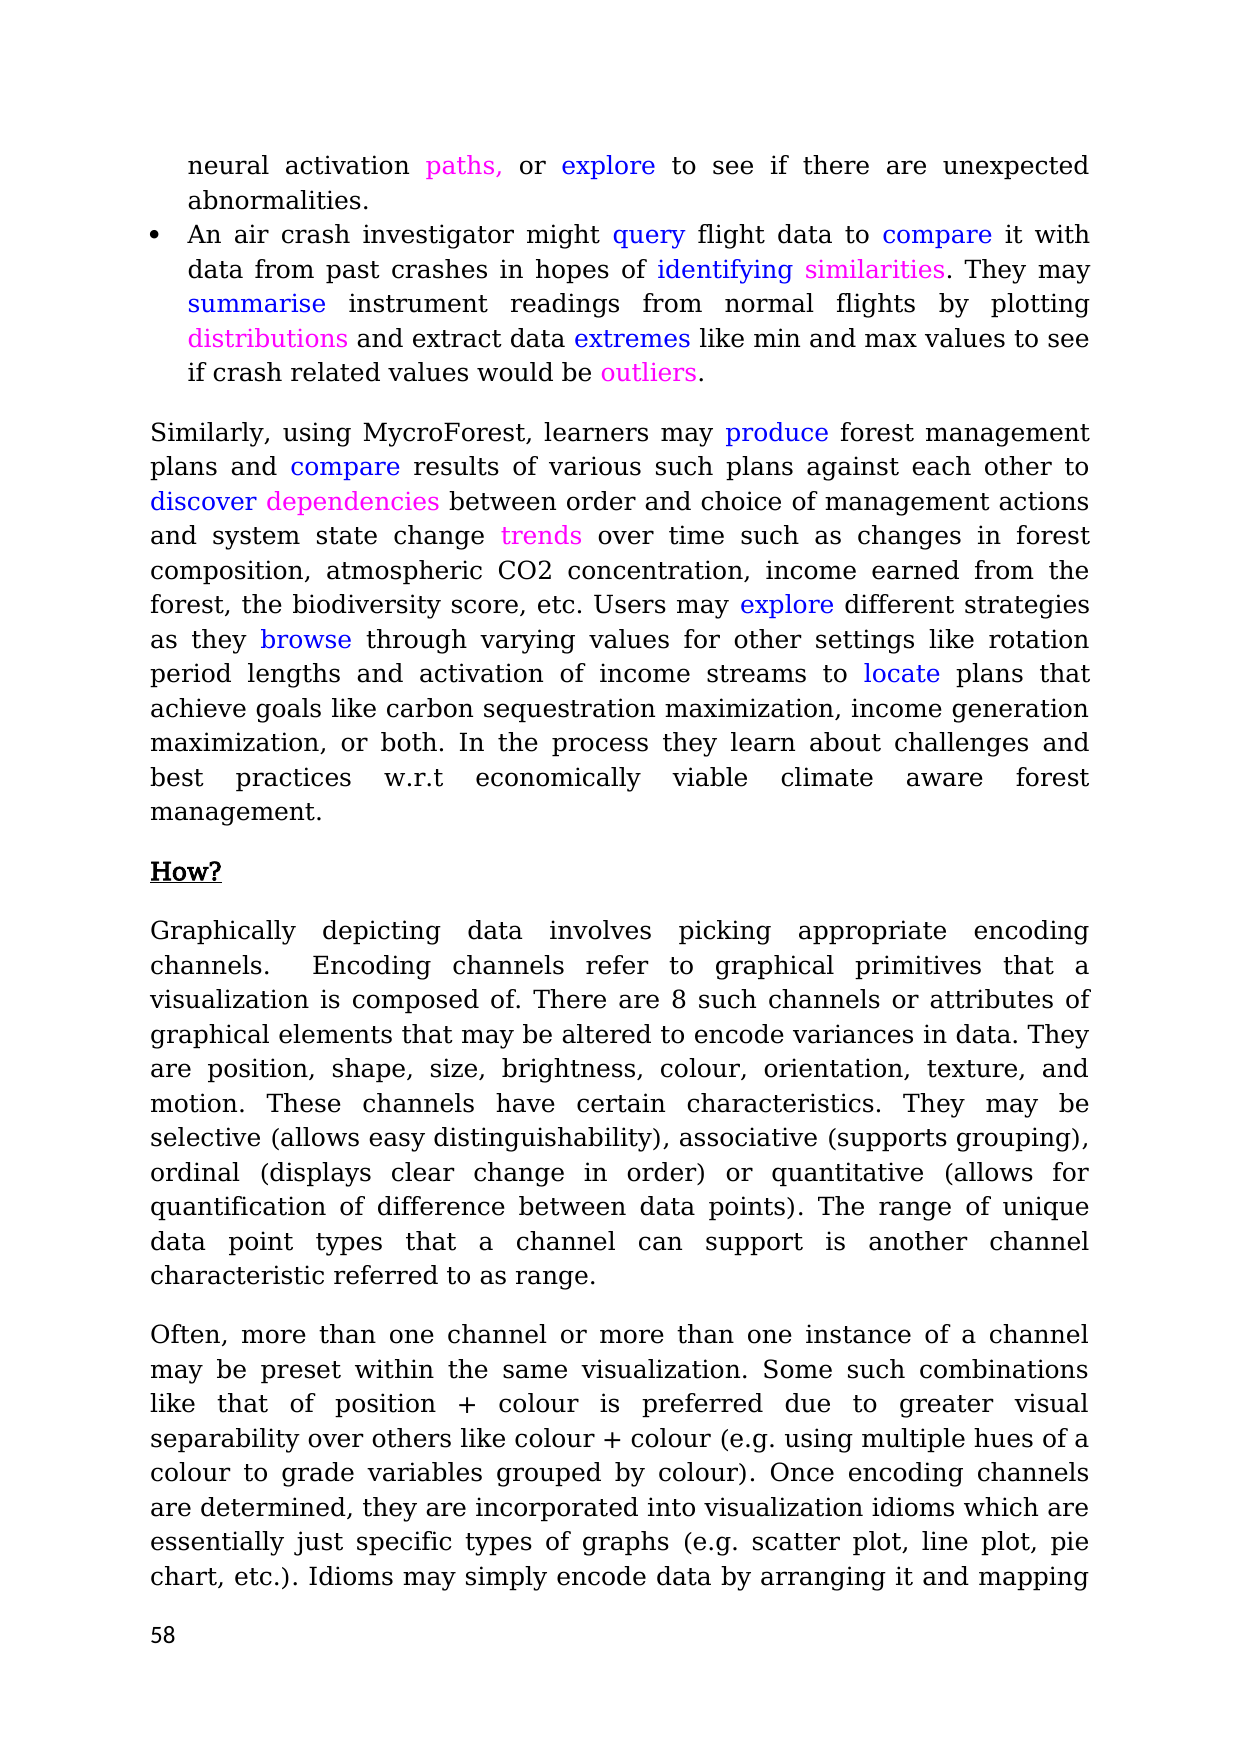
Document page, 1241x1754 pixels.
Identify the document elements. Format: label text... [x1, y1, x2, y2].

list An air crash investigator might query flight data to compare it with data from past crashes in hopes of identifying similarities. They may summarise instrument readings from normal flights by plotting distributions and extract data extremes like min and max values to see if crash related values would be outliers. [150, 219, 1090, 387]
subtitle How? [150, 855, 1090, 885]
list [150, 150, 1090, 214]
text Graphically depicting data involves picking appropriate encoding channels. Encoding channels refer to graphical primitives that a visualization is composed of. There are 8 such channels or attributes of graphical elements that may be altered to encode variances in data. They are position, shape, size, brightness, colour, orientation, texture, and motion. These channels have certain characteristics. They may be selective (allows easy distinguishability), associative (supports grouping), ordinal (displays clear change in order) or quantitative (allows for quantification of difference between data points). The range of unique data point types that a channel can support is another channel characteristic referred to as range. [150, 915, 1090, 1289]
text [150, 1319, 1090, 1590]
text Similarly, using MycroForest, learners may produce forest management plans and compare results of various such plans against each other to discover dependencies between order and choice of management actions and system state change trends over time such as changes in forest composition, atmospheric CO2 concentration, income earned from the forest, the biodiversity score, etc. Users may explore different strategies as they browse through varying values for other settings like rotation period lengths and activation of income streams to locate plans that achieve goals like carbon sequestration maximization, income generation maximization, or both. In the process they learn about challenges and best practices w.r.t economically viable climate aware forest management. [150, 417, 1090, 826]
